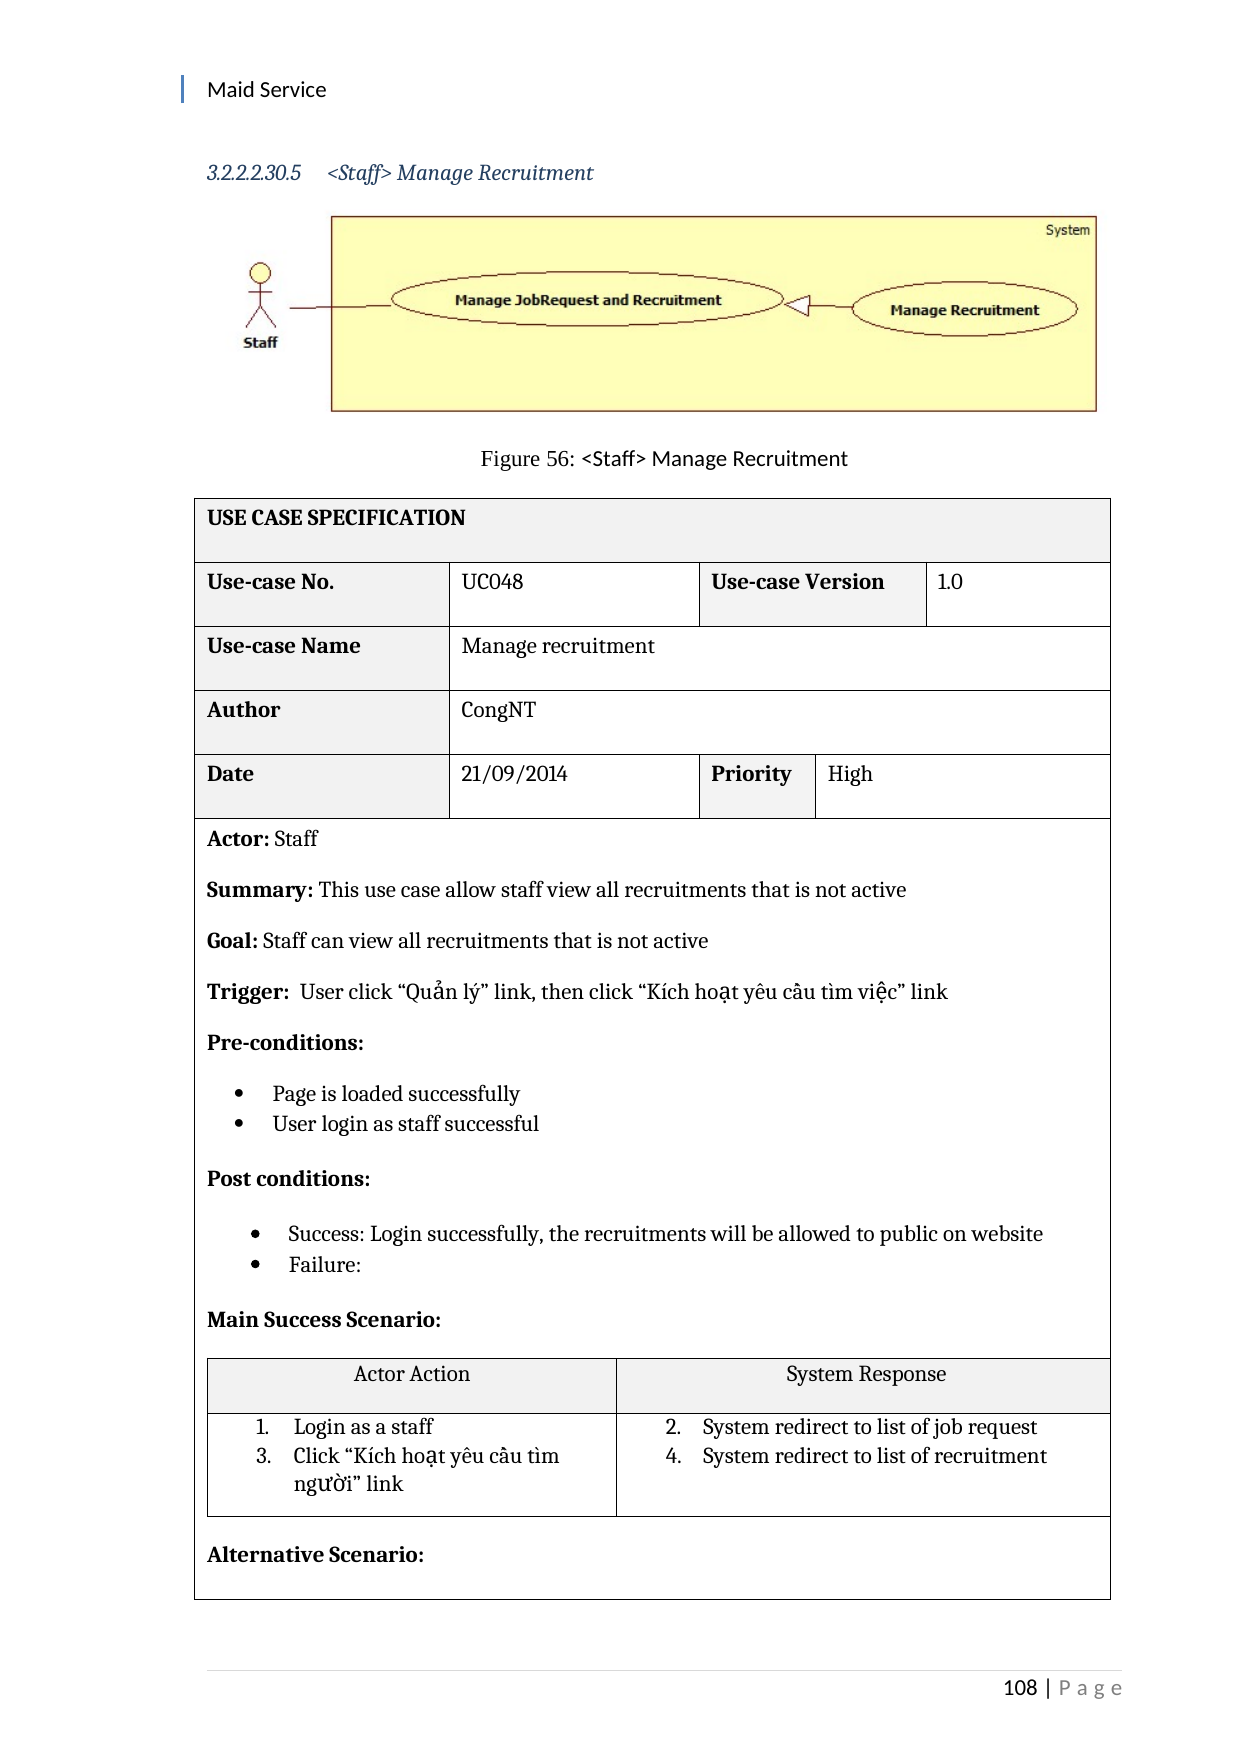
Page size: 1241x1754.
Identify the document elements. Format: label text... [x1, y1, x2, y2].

picture [206, 191, 1122, 437]
table_header USE CASE SPECIFICATION [195, 499, 1110, 562]
table_cell Use-case Version [700, 563, 926, 626]
table_cell High [816, 755, 1110, 818]
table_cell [195, 819, 1110, 1599]
table_cell Use-case No. [195, 563, 449, 626]
table_cell 1.0 [927, 563, 1110, 626]
table_cell UC048 [450, 563, 699, 626]
table_cell Priority [700, 755, 815, 818]
table_cell Author [195, 691, 449, 754]
table_cell 21/09/2014 [450, 755, 699, 818]
table_cell CongNT [450, 691, 1110, 754]
text Figure 57: <Staff> Manage Recruitment [207, 437, 1122, 472]
subtitle <Staff> Manage Recruitment [207, 160, 1122, 186]
table_cell Date [195, 755, 449, 818]
table_cell Use-case Name [195, 627, 449, 690]
table_cell Manage recruitment [450, 627, 1110, 690]
